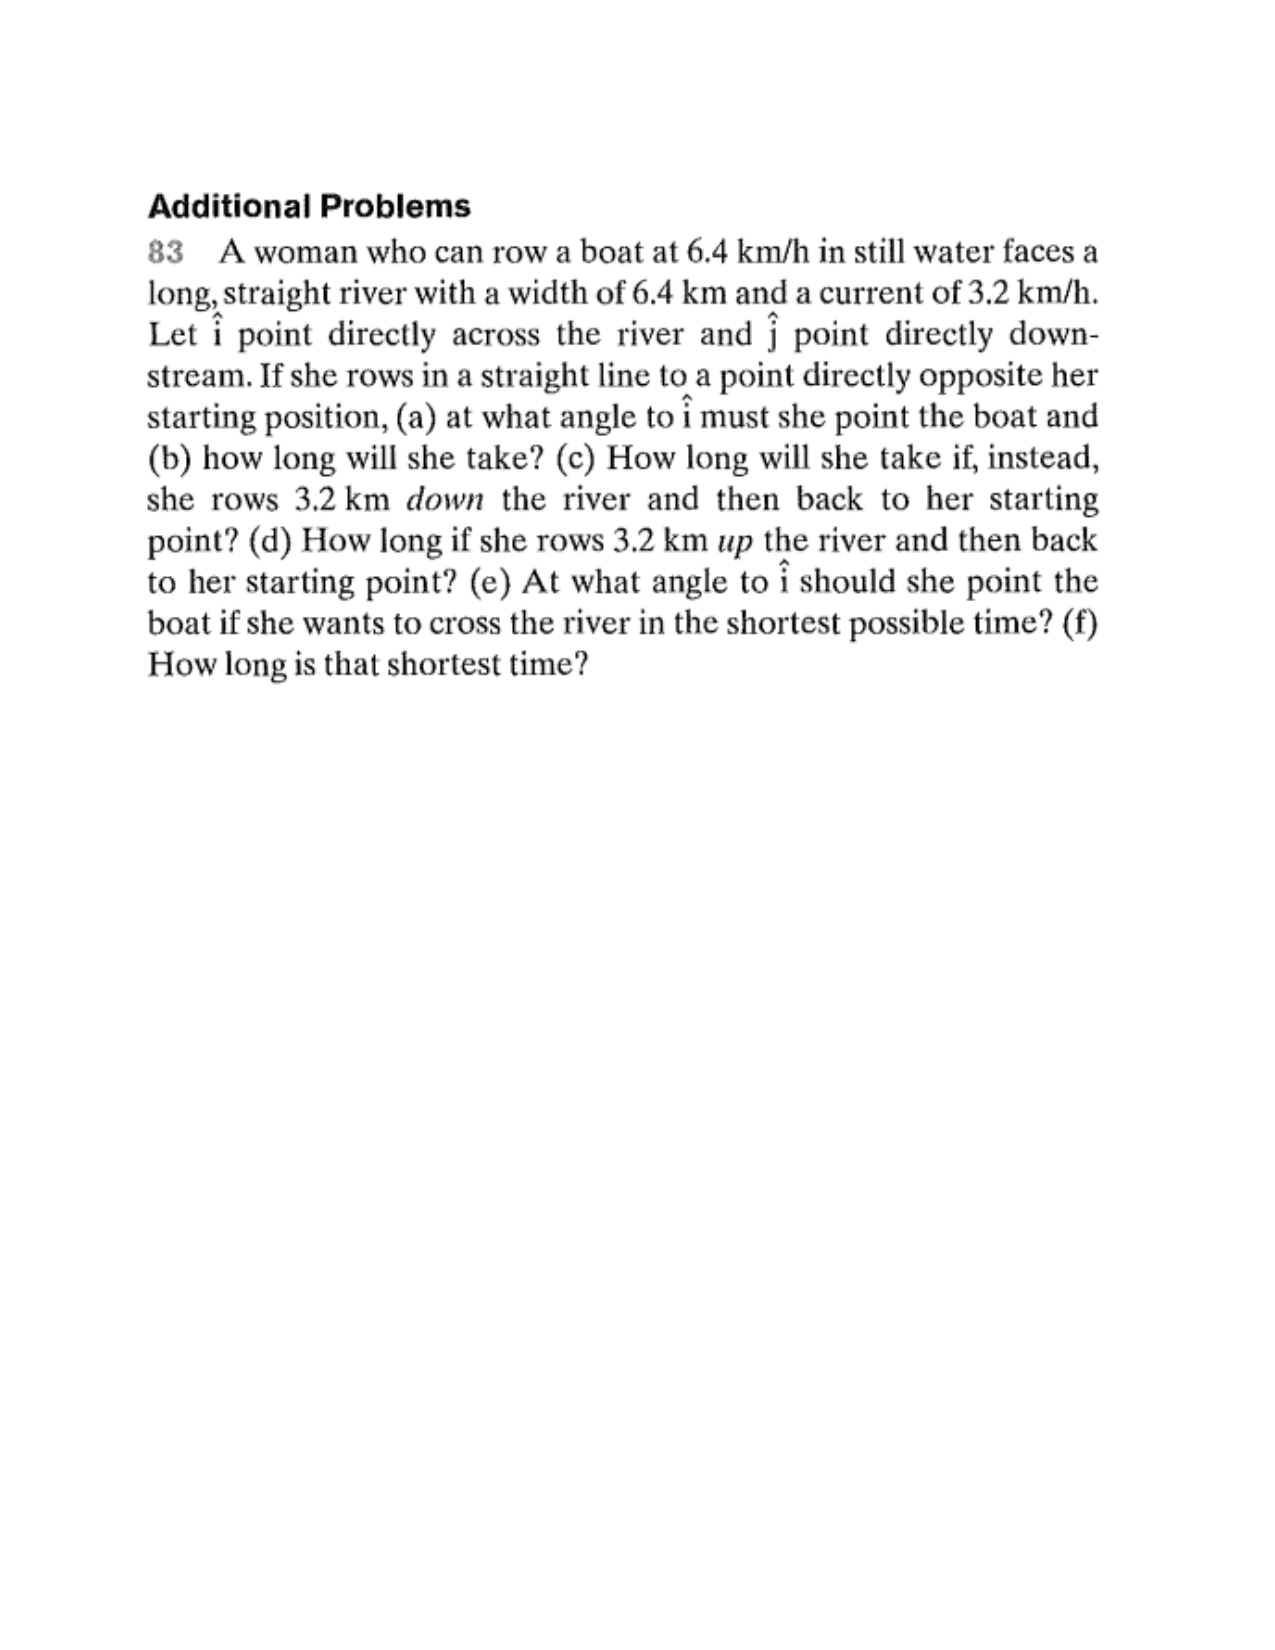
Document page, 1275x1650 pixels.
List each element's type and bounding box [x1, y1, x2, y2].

picture [135, 180, 1128, 692]
